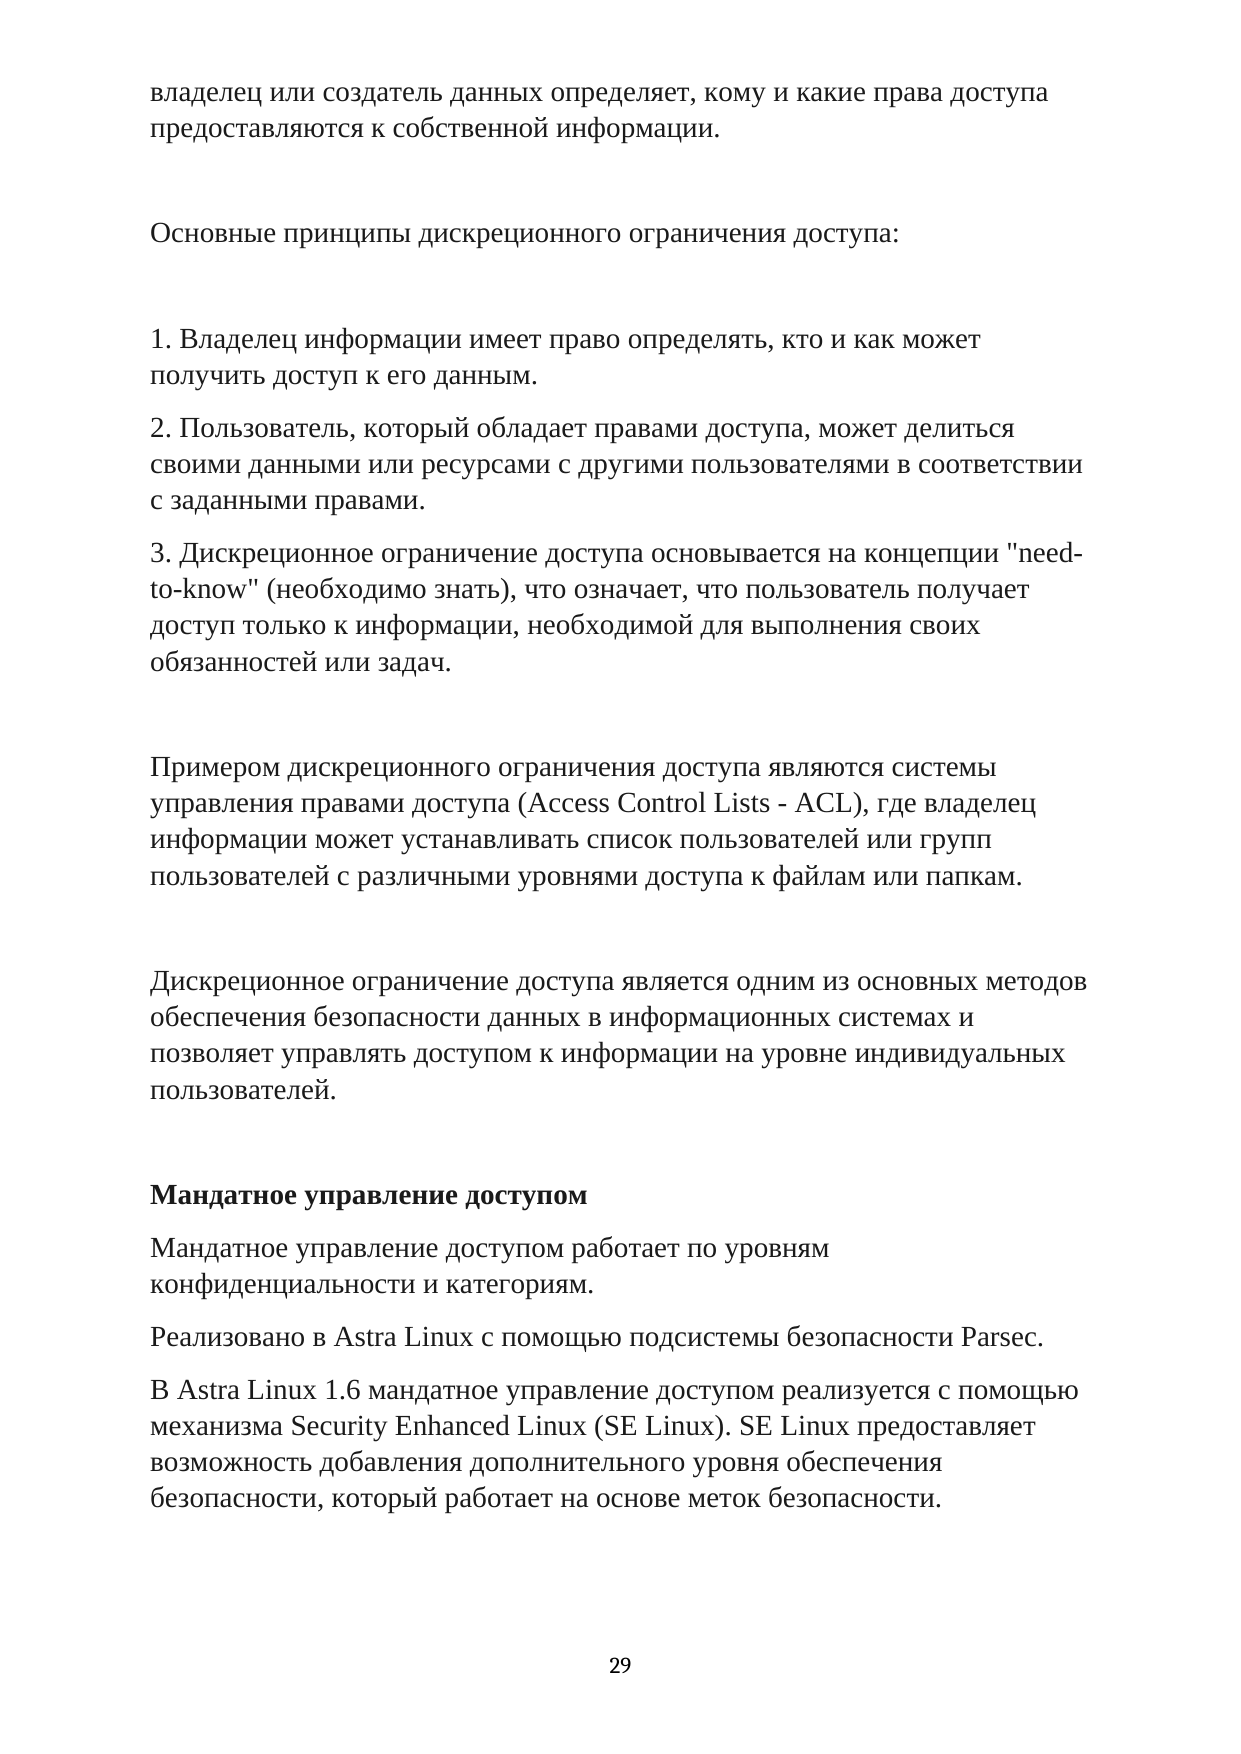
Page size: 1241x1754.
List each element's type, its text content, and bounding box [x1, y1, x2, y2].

text Мандатное управление доступом [150, 1177, 1090, 1211]
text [150, 74, 1090, 143]
text 1. Владелец информации имеет право определять, кто и как может получить доступ к его данным. [150, 321, 1090, 391]
text 3. Дискреционное ограничение доступа основывается на концепции "need-to-know" (необходимо знать), что означает, что пользователь получает доступ только к информации, необходимой для выполнения своих обязанностей или задач. [150, 535, 1090, 677]
text 2. Пользователь, который обладает правами доступа, может делиться своими данными или ресурсами с другими пользователями в соответствии с заданными правами. [150, 410, 1090, 516]
text Мандатное управление доступом работает по уровням конфиденциальности и категориям. [150, 1230, 1090, 1300]
text Реализовано в Astra Linux с помощью подсистемы безопасности Parsec. [150, 1319, 1090, 1353]
text Дискреционное ограничение доступа является одним из основных методов обеспечения безопасности данных в информационных системах и позволяет управлять доступом к информации на уровне индивидуальных пользователей. [150, 963, 1090, 1105]
text Основные принципы дискреционного ограничения доступа: [150, 216, 1090, 249]
text В Astra Linux 1.6 мандатное управление доступом реализуется с помощью механизма Security Enhanced Linux (SE Linux). SE Linux предоставляет возможность добавления дополнительного уровня обеспечения безопасности, который работает на основе меток безопасности. [150, 1372, 1090, 1514]
text Примером дискреционного ограничения доступа являются системы управления правами доступа (Access Control Lists - ACL), где владелец информации может устанавливать список пользователей или групп пользователей с различными уровнями доступа к файлам или папкам. [150, 749, 1090, 891]
